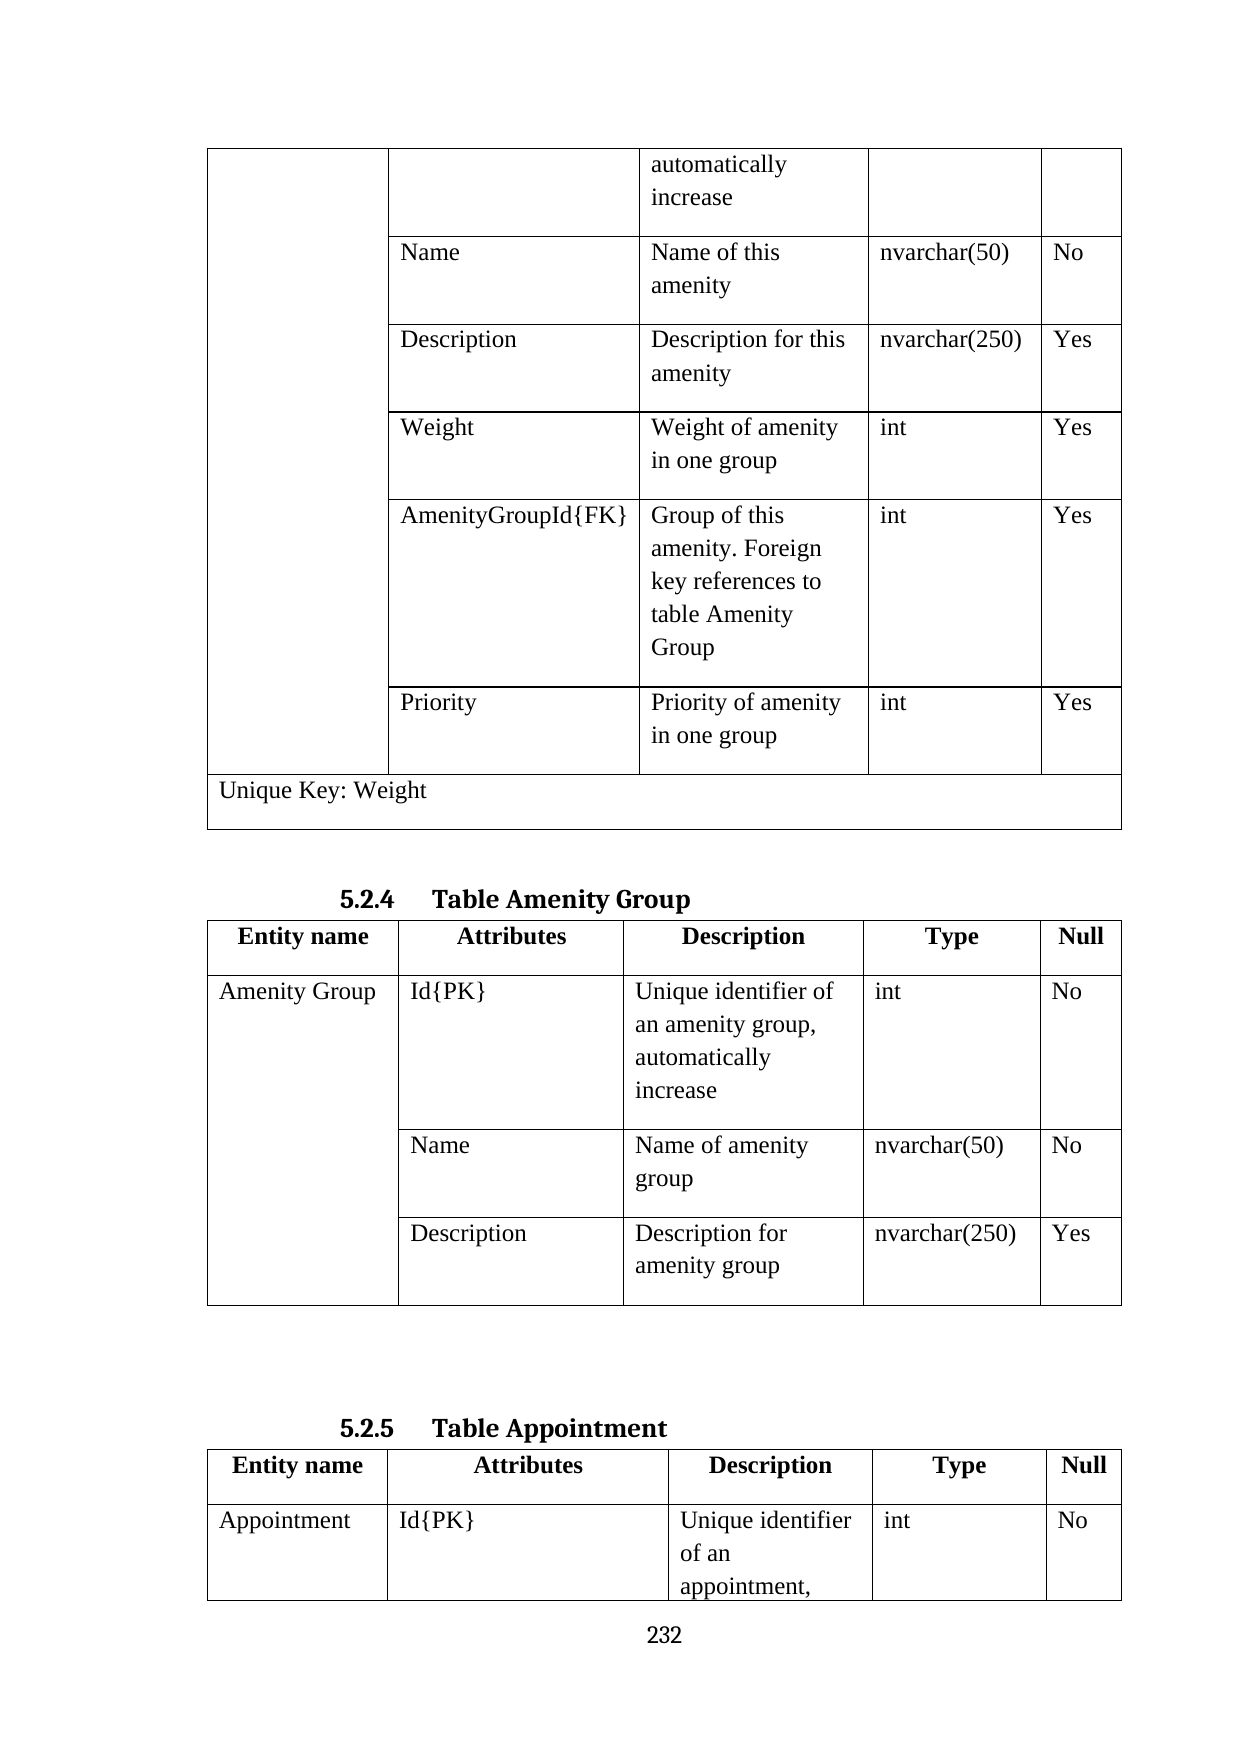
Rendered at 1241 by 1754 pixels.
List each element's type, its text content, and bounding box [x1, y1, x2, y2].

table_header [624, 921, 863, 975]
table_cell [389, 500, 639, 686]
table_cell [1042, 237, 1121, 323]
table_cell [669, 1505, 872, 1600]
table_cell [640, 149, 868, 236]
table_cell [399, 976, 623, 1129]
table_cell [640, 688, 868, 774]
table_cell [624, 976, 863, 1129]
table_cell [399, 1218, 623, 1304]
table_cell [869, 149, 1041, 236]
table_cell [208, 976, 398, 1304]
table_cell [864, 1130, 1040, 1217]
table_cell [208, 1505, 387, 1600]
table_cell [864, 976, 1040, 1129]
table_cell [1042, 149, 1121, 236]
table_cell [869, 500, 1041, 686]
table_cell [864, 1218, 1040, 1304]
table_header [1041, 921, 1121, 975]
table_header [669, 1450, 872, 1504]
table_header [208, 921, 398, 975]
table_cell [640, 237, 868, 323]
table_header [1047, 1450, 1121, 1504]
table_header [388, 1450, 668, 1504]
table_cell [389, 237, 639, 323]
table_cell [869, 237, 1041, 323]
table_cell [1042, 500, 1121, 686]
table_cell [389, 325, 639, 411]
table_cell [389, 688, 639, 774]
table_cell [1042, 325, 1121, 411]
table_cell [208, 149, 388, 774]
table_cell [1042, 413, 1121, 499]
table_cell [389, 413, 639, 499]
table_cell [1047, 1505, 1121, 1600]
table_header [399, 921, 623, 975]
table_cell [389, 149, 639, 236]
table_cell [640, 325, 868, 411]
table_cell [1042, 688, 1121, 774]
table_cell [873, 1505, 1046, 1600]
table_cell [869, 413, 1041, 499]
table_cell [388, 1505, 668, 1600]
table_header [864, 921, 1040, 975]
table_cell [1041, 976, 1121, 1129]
subtitle Table Amenity Group [340, 884, 1122, 915]
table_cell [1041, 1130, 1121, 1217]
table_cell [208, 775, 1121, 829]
subtitle Table Appointment [340, 1413, 1122, 1444]
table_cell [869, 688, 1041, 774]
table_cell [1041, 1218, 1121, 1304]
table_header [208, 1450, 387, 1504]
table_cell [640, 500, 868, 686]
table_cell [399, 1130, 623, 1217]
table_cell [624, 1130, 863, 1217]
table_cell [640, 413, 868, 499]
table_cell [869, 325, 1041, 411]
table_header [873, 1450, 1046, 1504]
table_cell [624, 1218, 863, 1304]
